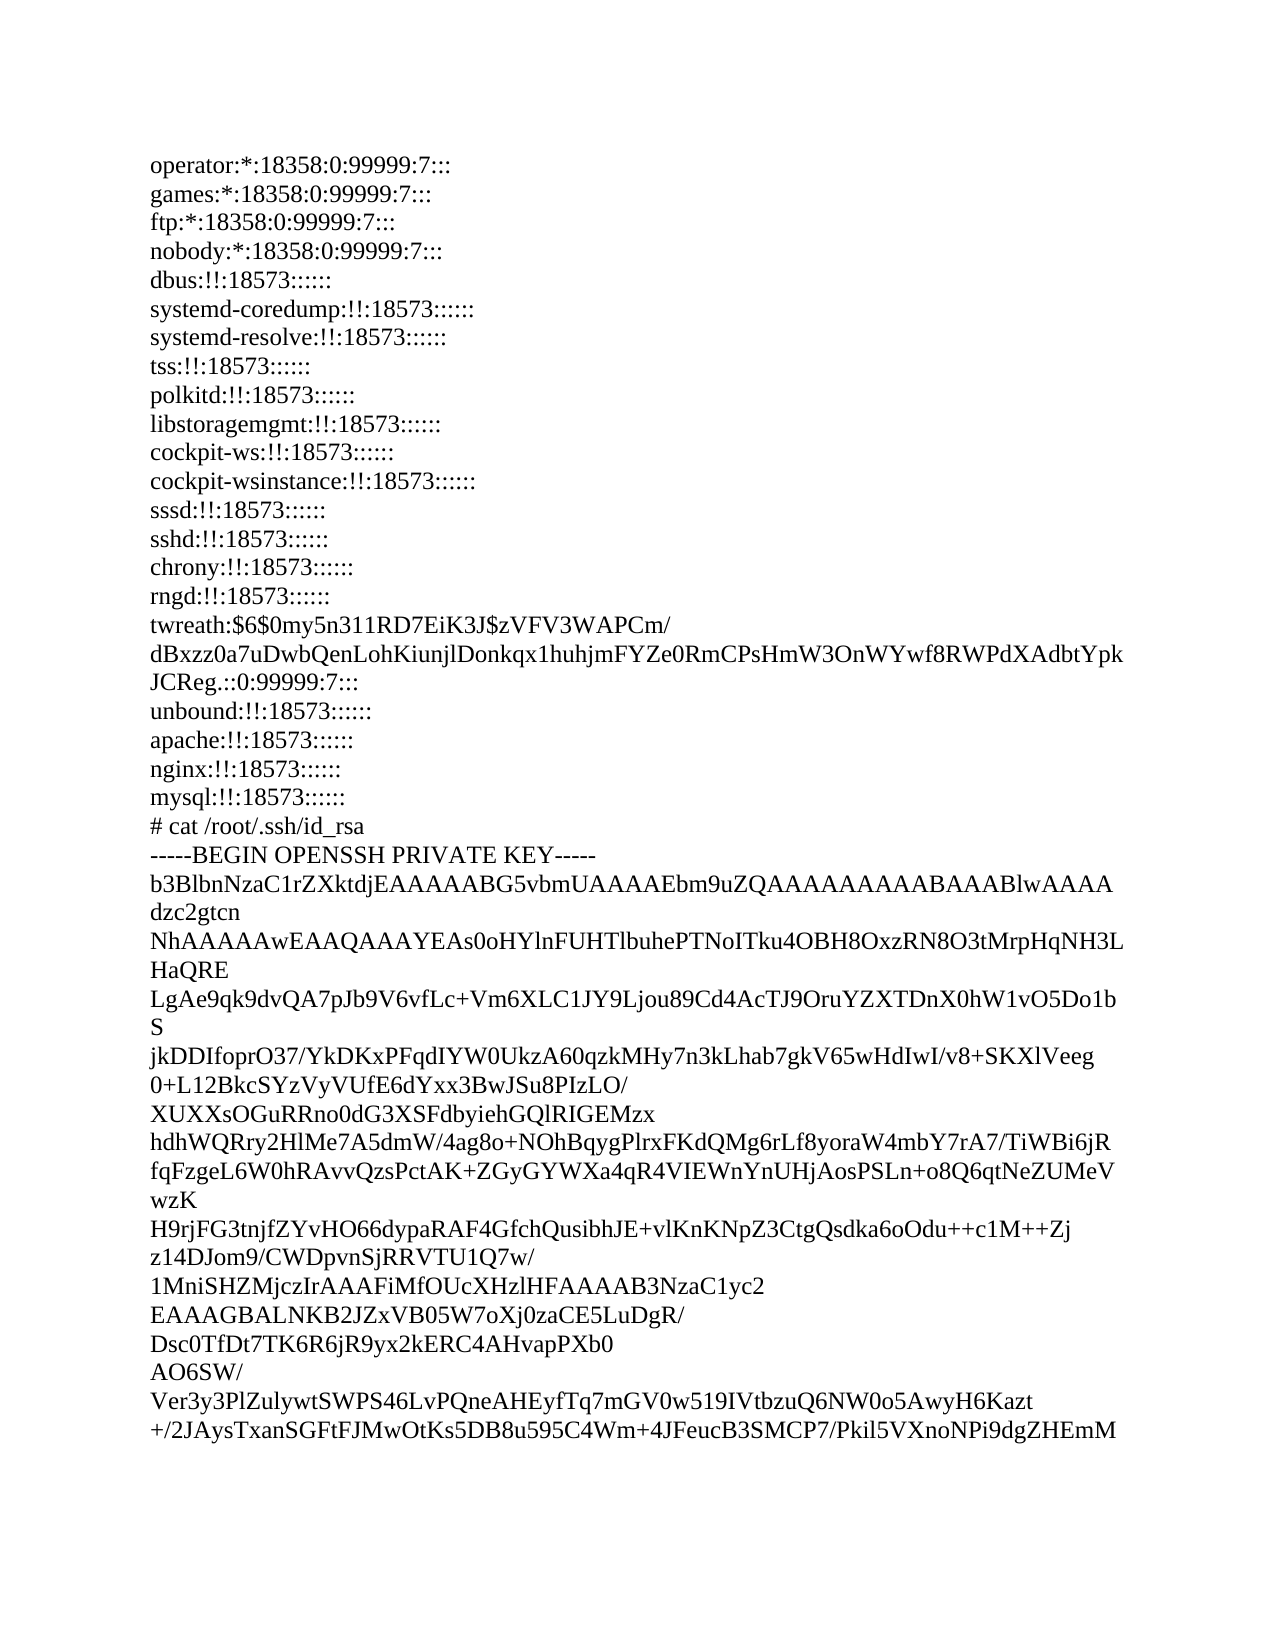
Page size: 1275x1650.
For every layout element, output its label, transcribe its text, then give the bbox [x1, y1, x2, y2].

text EAAAGBALNKB2JZxVB05W7oXj0zaCE5LuDgR/Dsc0TfDt7TK6R6jR9yx2kERC4AHvapPXb0 [150, 1300, 1125, 1357]
text tss:!!:18573:::::: [150, 351, 1125, 380]
text rngd:!!:18573:::::: [150, 581, 1125, 610]
text 0+L12BkcSYzVyVUfE6dYxx3BwJSu8PIzLO/XUXXsOGuRRno0dG3XSFdbyiehGQlRIGEMzx [150, 1070, 1125, 1127]
text mysql:!!:18573:::::: [150, 782, 1125, 811]
text ftp:*:18358:0:99999:7::: [150, 207, 1125, 236]
text systemd-coredump:!!:18573:::::: [150, 294, 1125, 322]
text H9rjFG3tnjfZYvHO66dypaRAF4GfchQusibhJE+vlKnKNpZ3CtgQsdka6oOdu++c1M++Zj [150, 1214, 1125, 1242]
text nginx:!!:18573:::::: [150, 754, 1125, 782]
text unbound:!!:18573:::::: [150, 696, 1125, 725]
text -----BEGIN OPENSSH PRIVATE KEY----- [150, 840, 1125, 869]
text AO6SW/Ver3y3PlZulywtSWPS46LvPQneAHEyfTq7mGV0w519IVtbzuQ6NW0o5AwyH6Kazt [150, 1357, 1125, 1415]
text cockpit-wsinstance:!!:18573:::::: [150, 466, 1125, 495]
text +/2JAysTxanSGFtFJMwOtKs5DB8u595C4Wm+4JFeucB3SMCP7/Pkil5VXnoNPi9dgZHEmM [150, 1415, 1125, 1444]
text dbus:!!:18573:::::: [150, 265, 1125, 294]
text # cat /root/.ssh/id_rsa [150, 811, 1125, 840]
text systemd-resolve:!!:18573:::::: [150, 322, 1125, 351]
text sssd:!!:18573:::::: [150, 495, 1125, 524]
text LgAe9qk9dvQA7pJb9V6vfLc+Vm6XLC1JY9Ljou89Cd4AcTJ9OruYZXTDnX0hW1vO5Do1bS [150, 984, 1125, 1041]
text hdhWQRry2HlMe7A5dmW/4ag8o+NOhBqygPlrxFKdQMg6rLf8yoraW4mbY7rA7/TiWBi6jR [150, 1127, 1125, 1156]
text twreath:$6$0my5n311RD7EiK3J$zVFV3WAPCm/dBxzz0a7uDwbQenLohKiunjlDonkqx1huhjmFYZe0RmCPsHmW3OnWYwf8RWPdXAdbtYpkJCReg.::0:99999:7::: [150, 610, 1125, 696]
text NhAAAAAwEAAQAAAYEAs0oHYlnFUHTlbuhePTNoITku4OBH8OxzRN8O3tMrpHqNH3LHaQRE [150, 926, 1125, 984]
text cockpit-ws:!!:18573:::::: [150, 437, 1125, 466]
text operator:*:18358:0:99999:7::: [150, 150, 1125, 179]
text polkitd:!!:18573:::::: [150, 380, 1125, 409]
text chrony:!!:18573:::::: [150, 552, 1125, 581]
text jkDDIfoprO37/YkDKxPFqdIYW0UkzA60qzkMHy7n3kLhab7gkV65wHdIwI/v8+SKXlVeeg [150, 1041, 1125, 1070]
text libstoragemgmt:!!:18573:::::: [150, 409, 1125, 437]
text nobody:*:18358:0:99999:7::: [150, 236, 1125, 265]
text fqFzgeL6W0hRAvvQzsPctAK+ZGyGYWXa4qR4VIEWnYnUHjAosPSLn+o8Q6qtNeZUMeVwzK [150, 1156, 1125, 1214]
text z14DJom9/CWDpvnSjRRVTU1Q7w/1MniSHZMjczIrAAAFiMfOUcXHzlHFAAAAB3NzaC1yc2 [150, 1242, 1125, 1300]
text games:*:18358:0:99999:7::: [150, 179, 1125, 207]
text sshd:!!:18573:::::: [150, 524, 1125, 552]
text apache:!!:18573:::::: [150, 725, 1125, 754]
text b3BlbnNzaC1rZXktdjEAAAAABG5vbmUAAAAEbm9uZQAAAAAAAAABAAABlwAAAAdzc2gtcn [150, 869, 1125, 926]
